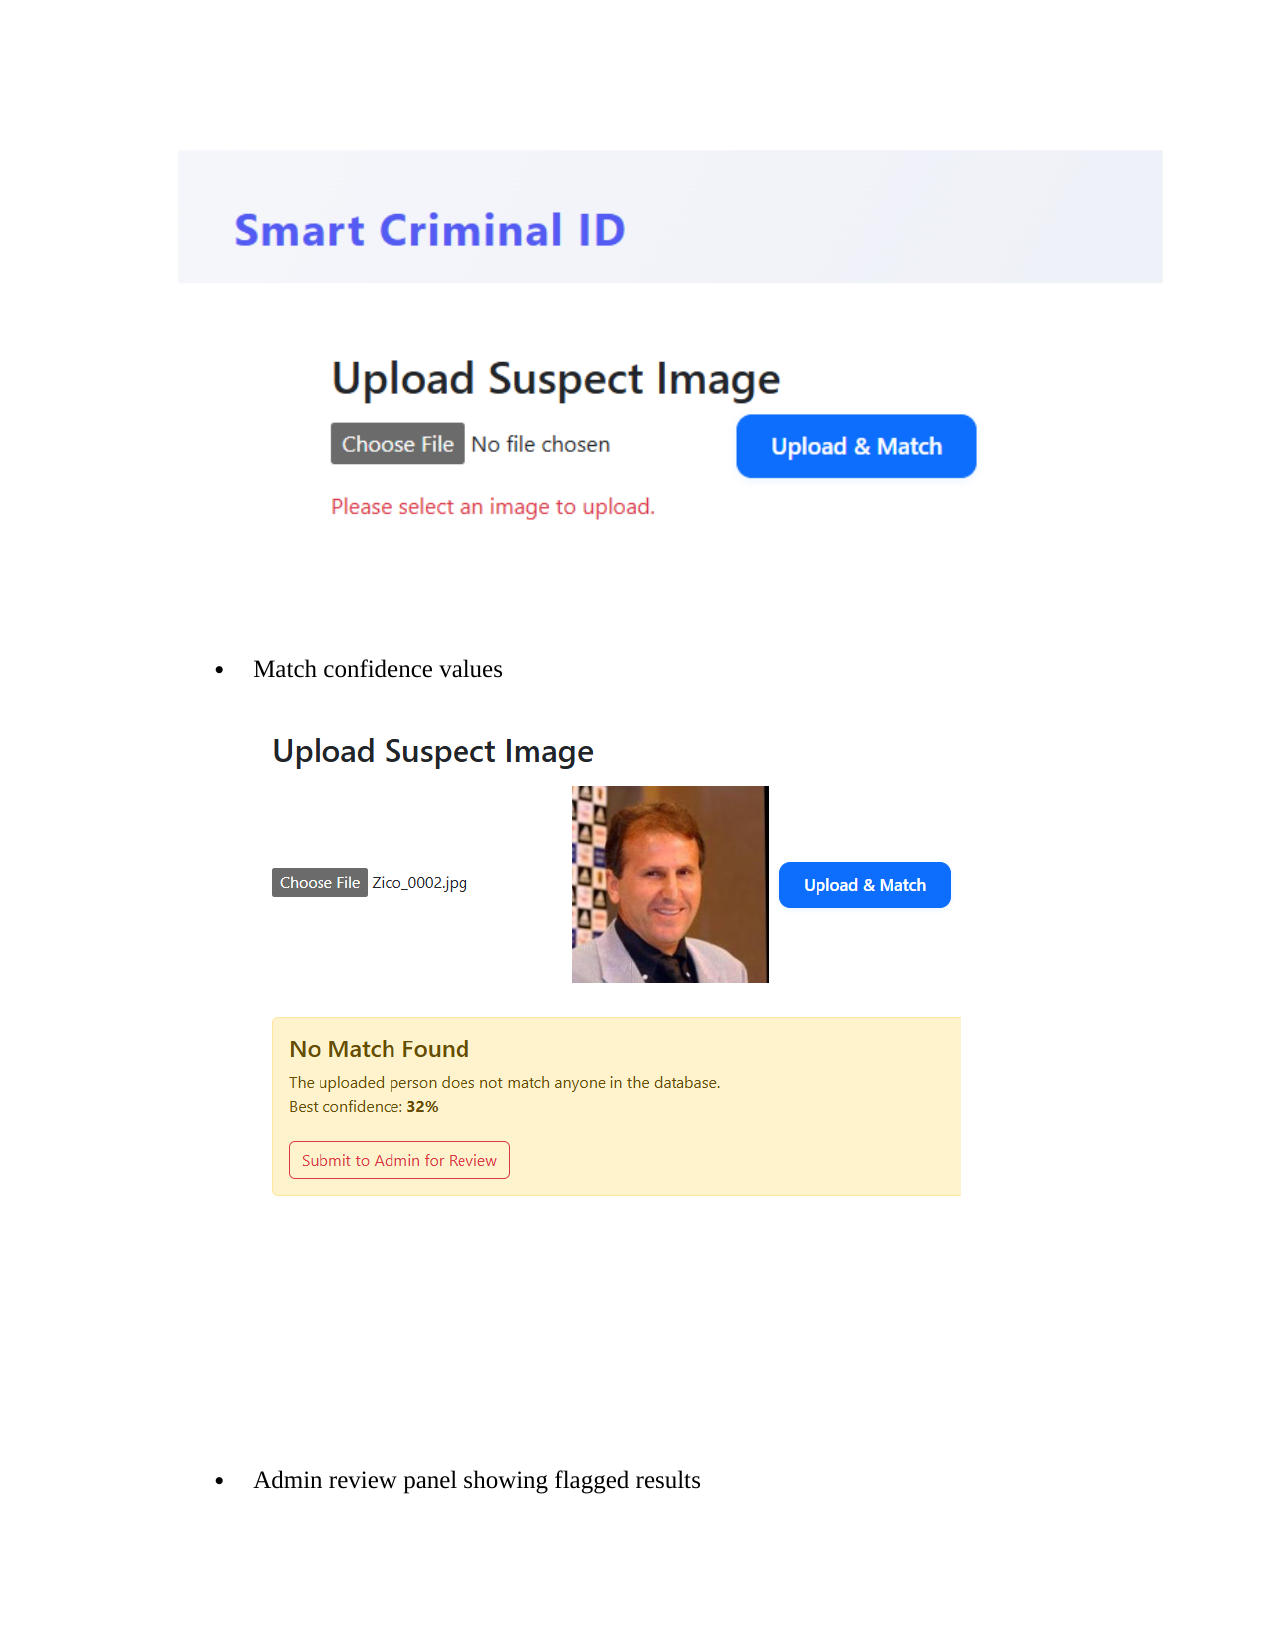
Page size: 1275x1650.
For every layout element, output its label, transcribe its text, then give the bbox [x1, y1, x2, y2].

list Admin review panel showing flagged results [216, 1466, 1162, 1494]
picture [178, 726, 961, 1206]
picture [178, 150, 1163, 611]
list Match confidence values [216, 654, 1162, 683]
